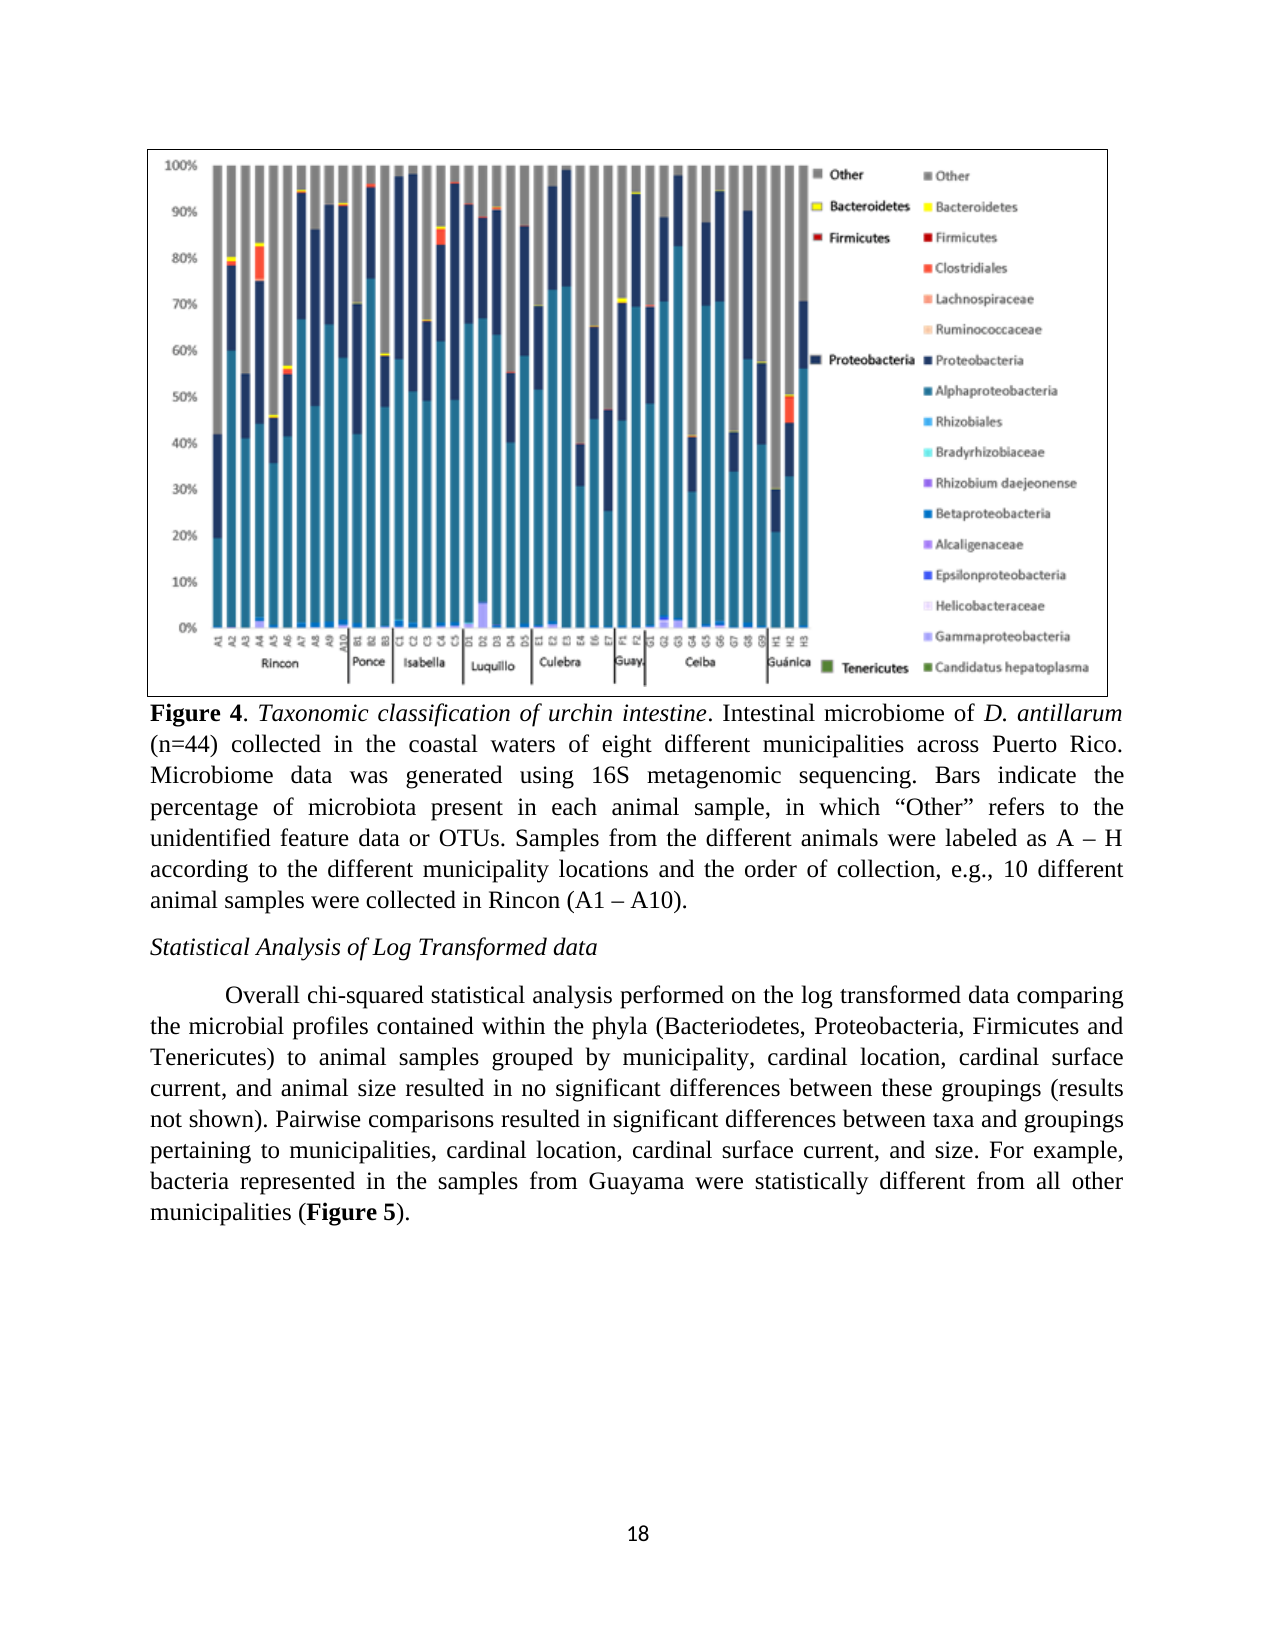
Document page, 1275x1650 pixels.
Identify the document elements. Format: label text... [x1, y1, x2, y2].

text Overall chi-squared statistical analysis performed on the log transformed data comparing the microbial profiles contained within the phyla (Bacteriodetes, Proteobacteria, Firmicutes and Tenericutes) to animal samples grouped by municipality, cardinal location, cardinal surface current, and animal size resulted in no significant differences between these groupings (results not shown). Pairwise comparisons resulted in significant differences between taxa and groupings pertaining to municipalities, cardinal location, cardinal surface current, and size. For example, bacteria represented in the samples from Guayama were statistically different from all other municipalities (Figure 5). [150, 980, 1125, 1226]
text Statistical Analysis of Log Transformed data [150, 932, 1125, 961]
picture [163, 157, 1092, 687]
